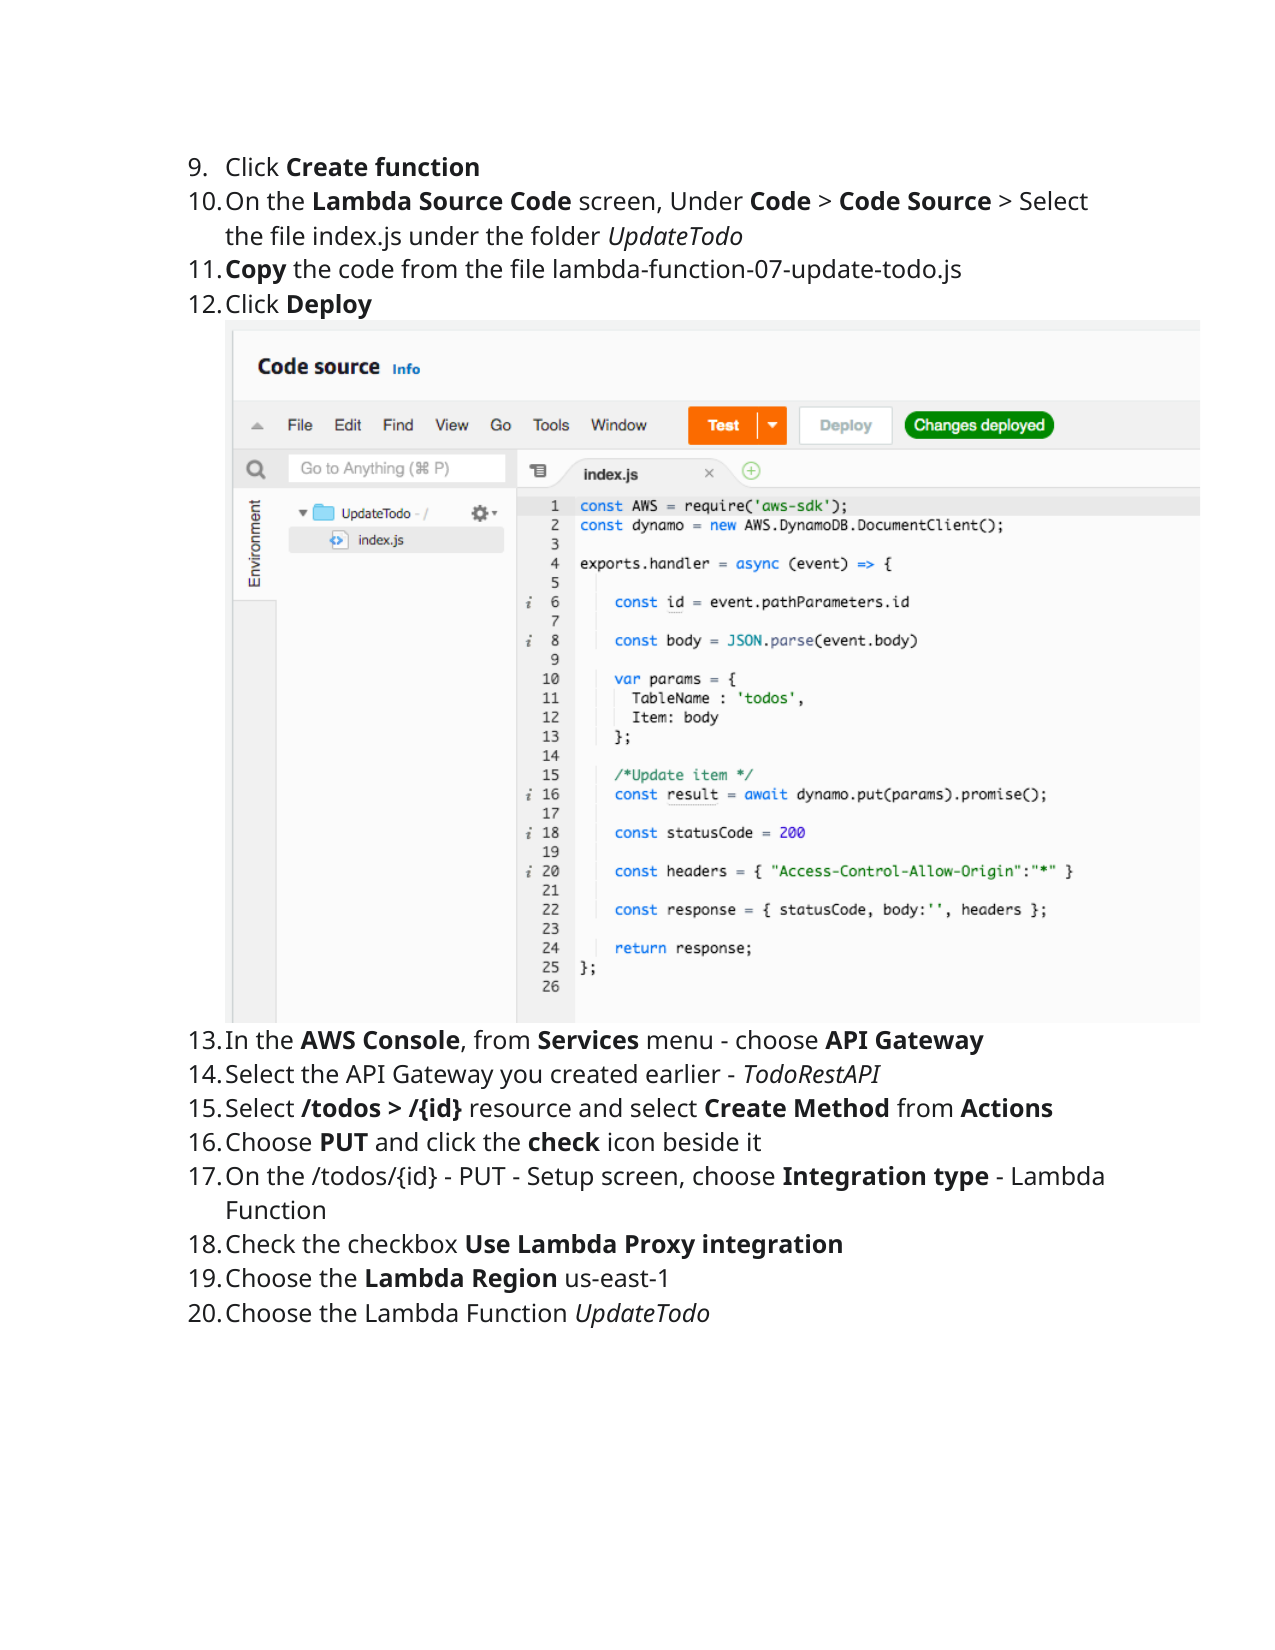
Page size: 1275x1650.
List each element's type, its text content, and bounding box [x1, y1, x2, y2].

list Select the API Gateway you created earlier - TodoRestAPI [187, 1057, 1125, 1091]
list Select /todos > /{id} resource and select Create Method from Actions [187, 1091, 1125, 1125]
list Choose the Lambda Region us-east-1 [187, 1261, 1125, 1295]
list Choose the Lambda Function UpdateTodo [187, 1295, 1125, 1329]
picture [225, 320, 1200, 1023]
list Click Create function [187, 150, 1125, 184]
list Click Deploy [187, 286, 1125, 320]
list Check the checkbox Use Lambda Proxy integration [187, 1227, 1125, 1261]
list In the AWS Console, from Services menu - choose API Gateway [187, 1023, 1125, 1057]
list On the Lambda Source Code screen, Under Code > Code Source > Select the file index.js under the folder UpdateTodo [187, 184, 1125, 252]
list On the /todos/{id} - PUT - Setup screen, choose Integration type - Lambda Function [187, 1159, 1125, 1227]
list Choose PUT and click the check icon beside it [187, 1125, 1125, 1159]
list Copy the code from the file lambda-function-07-update-todo.js [187, 252, 1125, 286]
